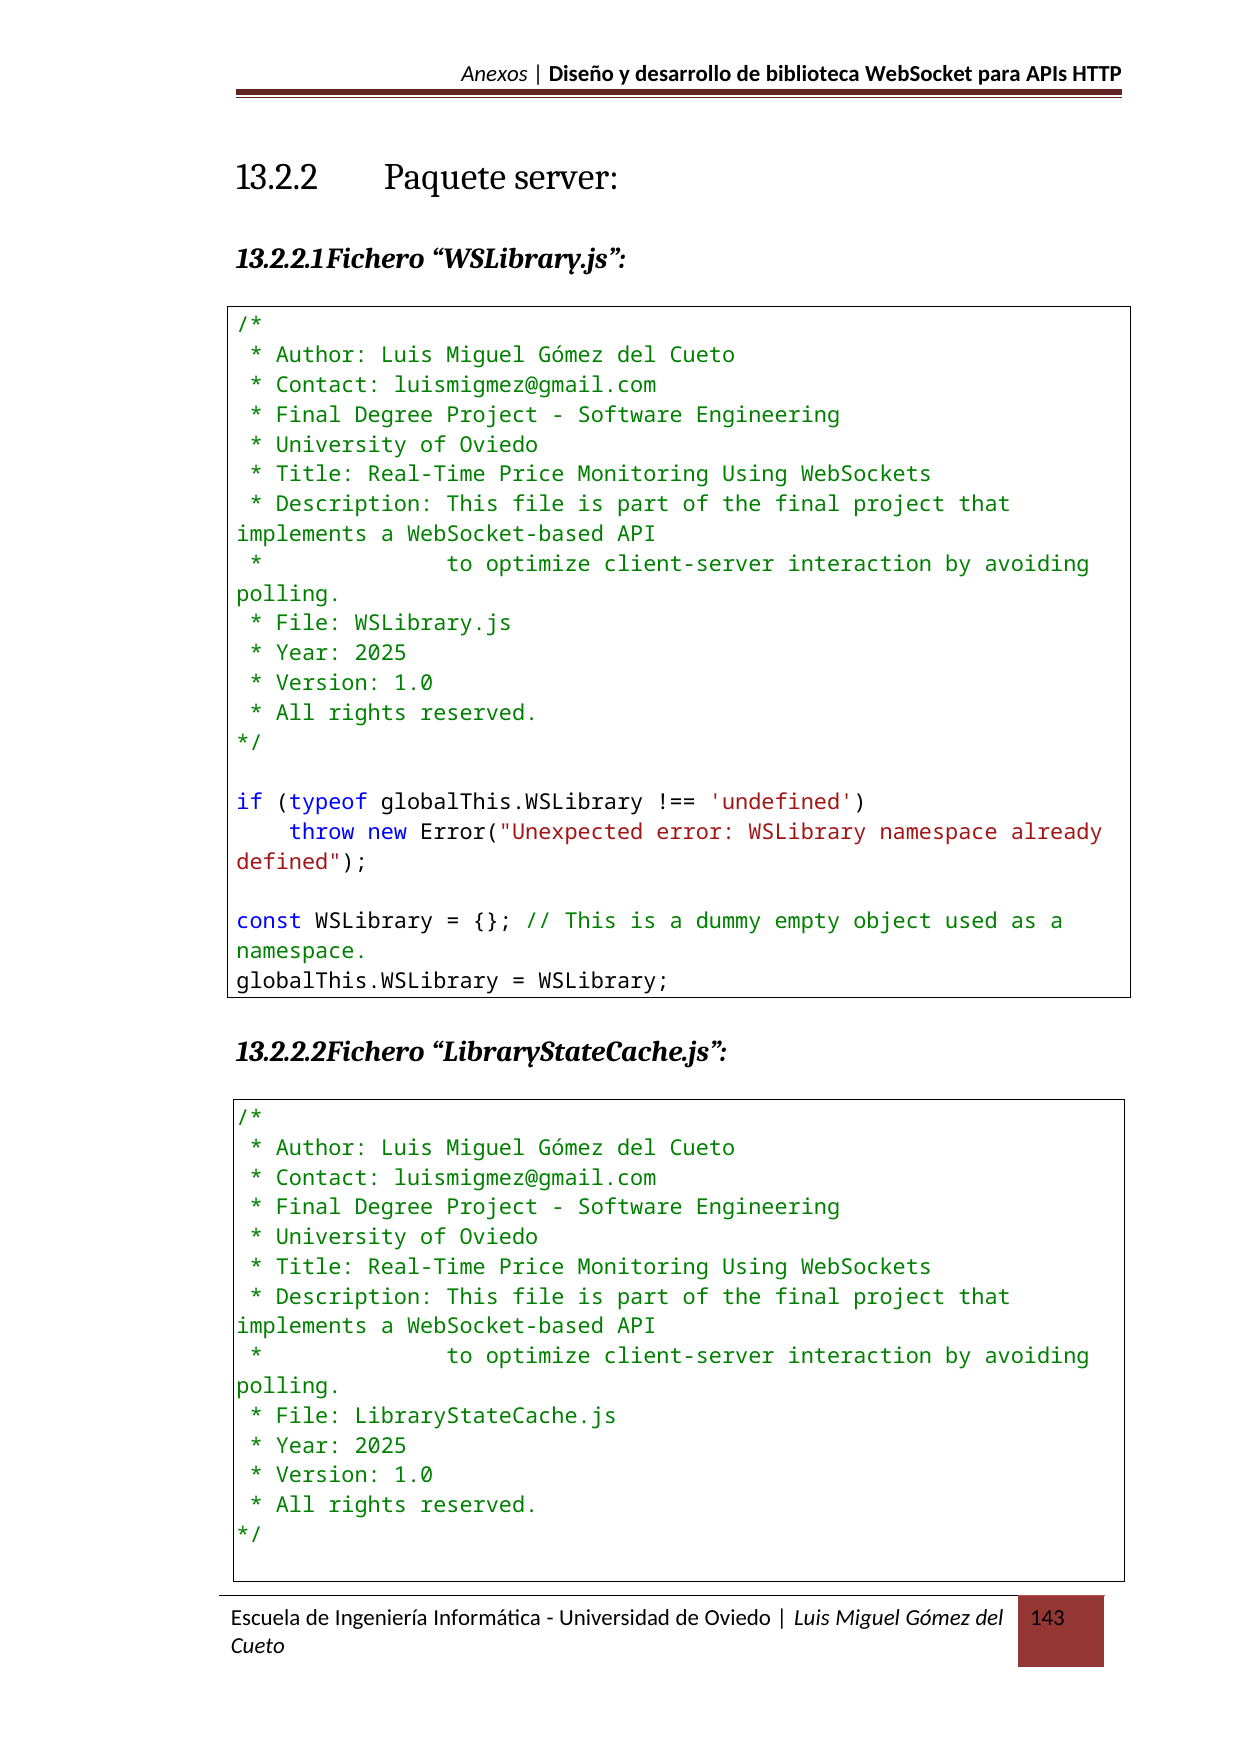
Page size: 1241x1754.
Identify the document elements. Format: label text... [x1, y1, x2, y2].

text * to optimize client-server interaction by avoiding polling. [236, 548, 1122, 607]
text globalThis.WSLibrary = WSLibrary; [228, 962, 1130, 997]
text * Year: 2025 [236, 637, 1122, 667]
text * Author: Luis Miguel Gómez del Cueto [236, 339, 1122, 369]
text * Description: This file is part of the final project that implements a WebSocket-based API [236, 488, 1122, 548]
text * Final Degree Project - Software Engineering [236, 399, 1122, 428]
subtitle Fichero “WSLibrary.js”: [236, 243, 1122, 276]
text * Version: 1.0 [236, 667, 1122, 697]
text * Title: Real-Time Price Monitoring Using WebSockets [236, 458, 1122, 488]
text * Contact: luismigmez@gmail.com [236, 369, 1122, 399]
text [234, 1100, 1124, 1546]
text throw new Error("Unexpected error: WSLibrary namespace already defined"); [236, 816, 1122, 875]
text const WSLibrary = {}; // This is a dummy empty object used as a namespace. [236, 905, 1122, 962]
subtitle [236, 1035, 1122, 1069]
text /* [228, 307, 1130, 339]
subtitle Paquete server: [236, 156, 1122, 199]
text */ [236, 726, 1122, 756]
text * All rights reserved. [236, 697, 1122, 726]
text if (typeof globalThis.WSLibrary !== 'undefined') [236, 786, 1122, 816]
text * University of Oviedo [236, 428, 1122, 458]
text * File: WSLibrary.js [236, 607, 1122, 637]
